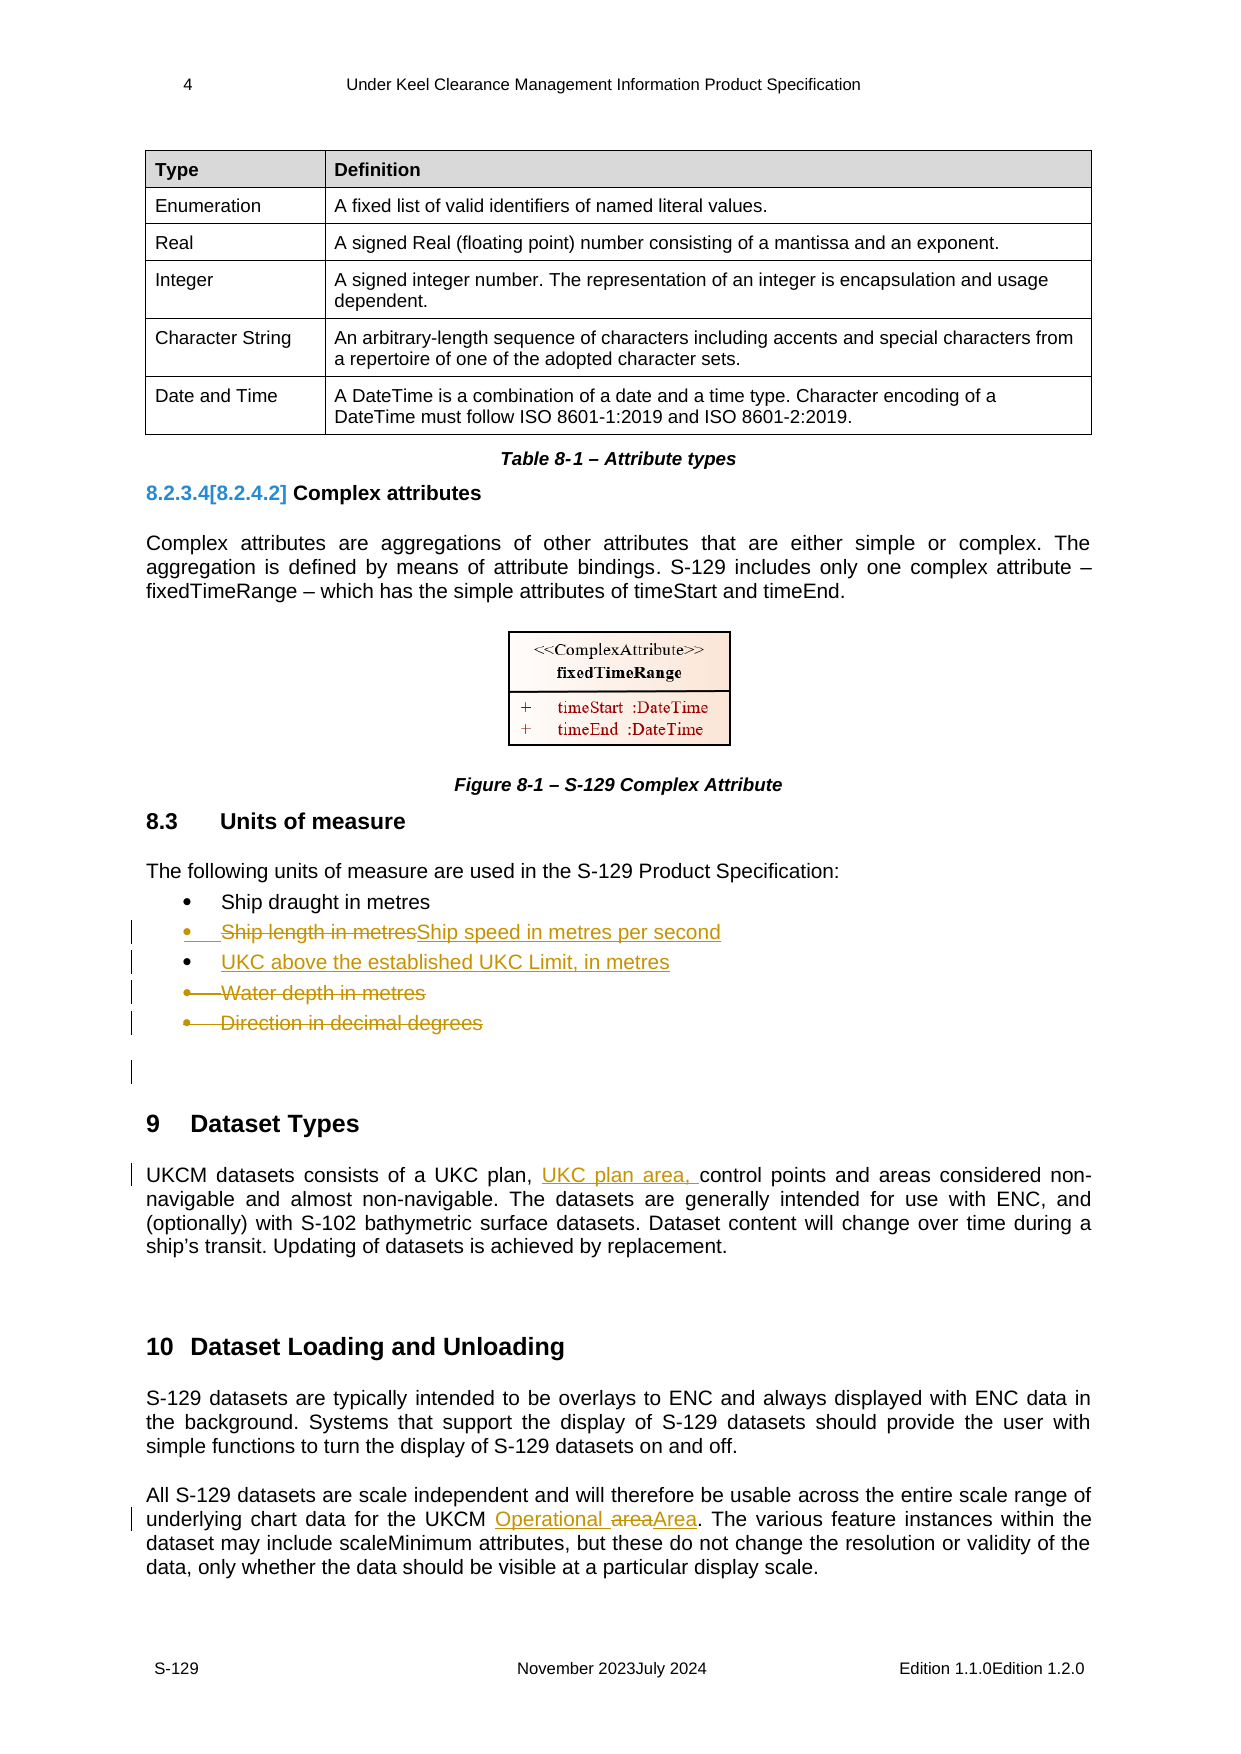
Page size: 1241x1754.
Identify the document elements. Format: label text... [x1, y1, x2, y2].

subtitle Dataset Loading and Unloading [146, 1332, 1092, 1361]
subtitle Units of measure [146, 808, 1092, 834]
table_cell A signed Real (floating point) number consisting of a mantissa and an exponent. [326, 224, 1091, 260]
table_cell Real [146, 224, 325, 260]
text S-129 datasets are typically intended to be overlays to ENC and always displayed with ENC data in the background. Systems that support the display of S-129 datasets should provide the user with simple functions to turn the display of S-129 datasets on and off. [146, 1386, 1092, 1458]
text UKCM datasets consists of a UKC plan, control points and areas considered non-navigable and almost non-navigable. The datasets are generally intended for use with ENC, and (optionally) with S-102 bathymetric surface datasets. Dataset content will change over time during a ship’s transit. Updating of datasets is achieved by replacement. [146, 1162, 1092, 1258]
subtitle Dataset Types [146, 1109, 1092, 1137]
text Table 8-1 – Attribute types [146, 448, 1092, 469]
table_cell Enumeration [146, 188, 325, 223]
table_cell Date and Time [146, 377, 325, 434]
subtitle Complex attributes [146, 482, 1092, 506]
text The following units of measure are used in the S-129 Product Specification: [146, 859, 1092, 883]
text Complex attributes are aggregations of other attributes that are either simple or complex. The aggregation is defined by means of attribute bindings. S-129 includes only one complex attribute – fixedTimeRange – which has the simple attributes of timeStart and timeEnd. [146, 531, 1092, 602]
text Figure 8-1 – S-129 Complex Attribute [146, 774, 1092, 795]
table_cell A signed integer number. The representation of an integer is encapsulation and usage dependent. [326, 261, 1091, 318]
text All S-129 datasets are scale independent and will therefore be usable across the entire scale range of underlying chart data for the UKCM . The various feature instances within the dataset may include scaleMinimum attributes, but these do not change the resolution or validity of the data, only whether the data should be visible at a particular display scale. [146, 1483, 1092, 1579]
table_cell A DateTime is a combination of a date and a time type. Character encoding of a DateTime must follow ISO 8601-1:2019 and ISO 8601-2:2019. [326, 377, 1091, 434]
table_cell A fixed list of valid identifiers of named literal values. [326, 188, 1091, 223]
table_cell Character String [146, 319, 325, 376]
table_header Type [146, 151, 325, 187]
picture [504, 627, 734, 749]
list Ship draught in metres [183, 889, 1092, 913]
table_cell Integer [146, 261, 325, 318]
table_header Definition [326, 151, 1091, 187]
table_cell An arbitrary-length sequence of characters including accents and special characters from a repertoire of one of the adopted character sets. [326, 319, 1091, 376]
